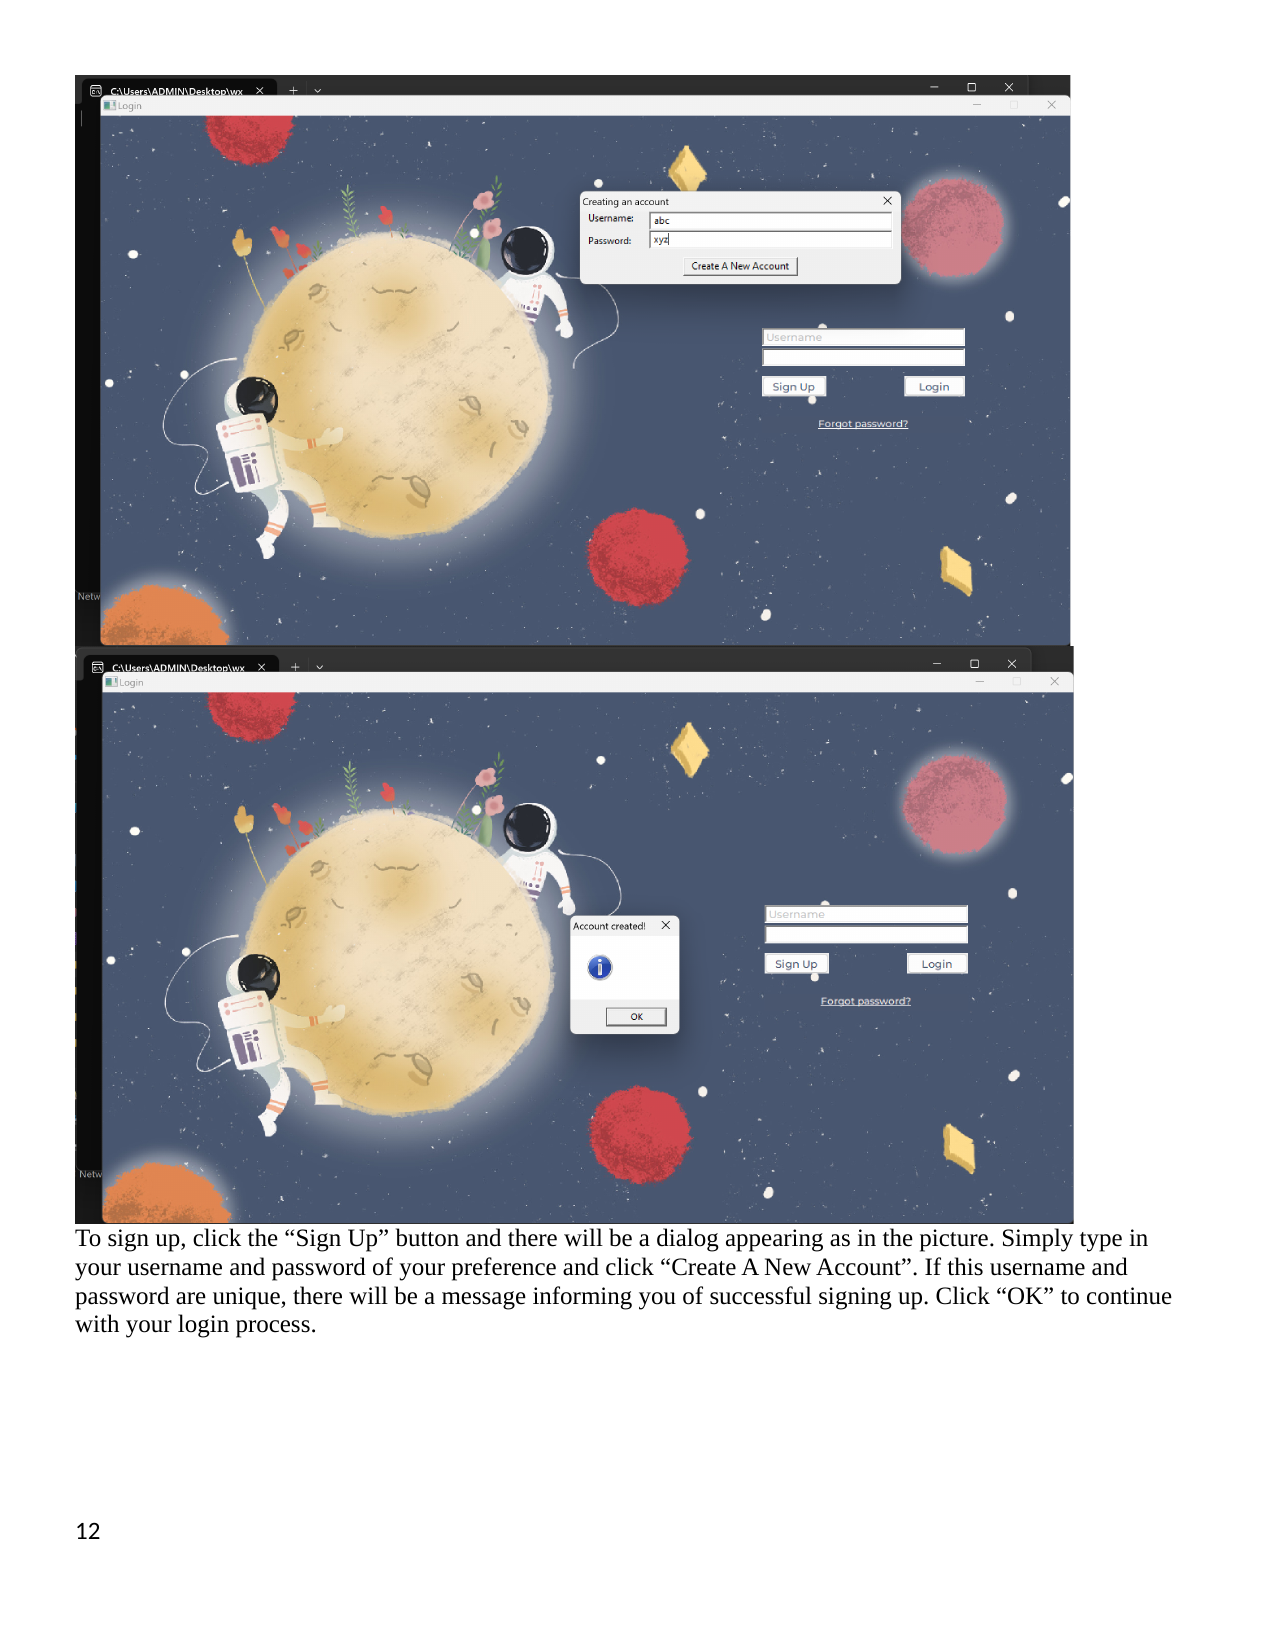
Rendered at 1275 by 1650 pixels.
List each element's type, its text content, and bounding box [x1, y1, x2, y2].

text To sign up, click the “Sign Up” button and there will be a dialog appearing as in the picture. Simply type in your username and password of your preference and click “Create A New Account”. If this username and password are unique, there will be a message informing you of successful signing up. Click “OK” to continue with your login process. [75, 1223, 1200, 1338]
picture [75, 75, 1074, 1224]
